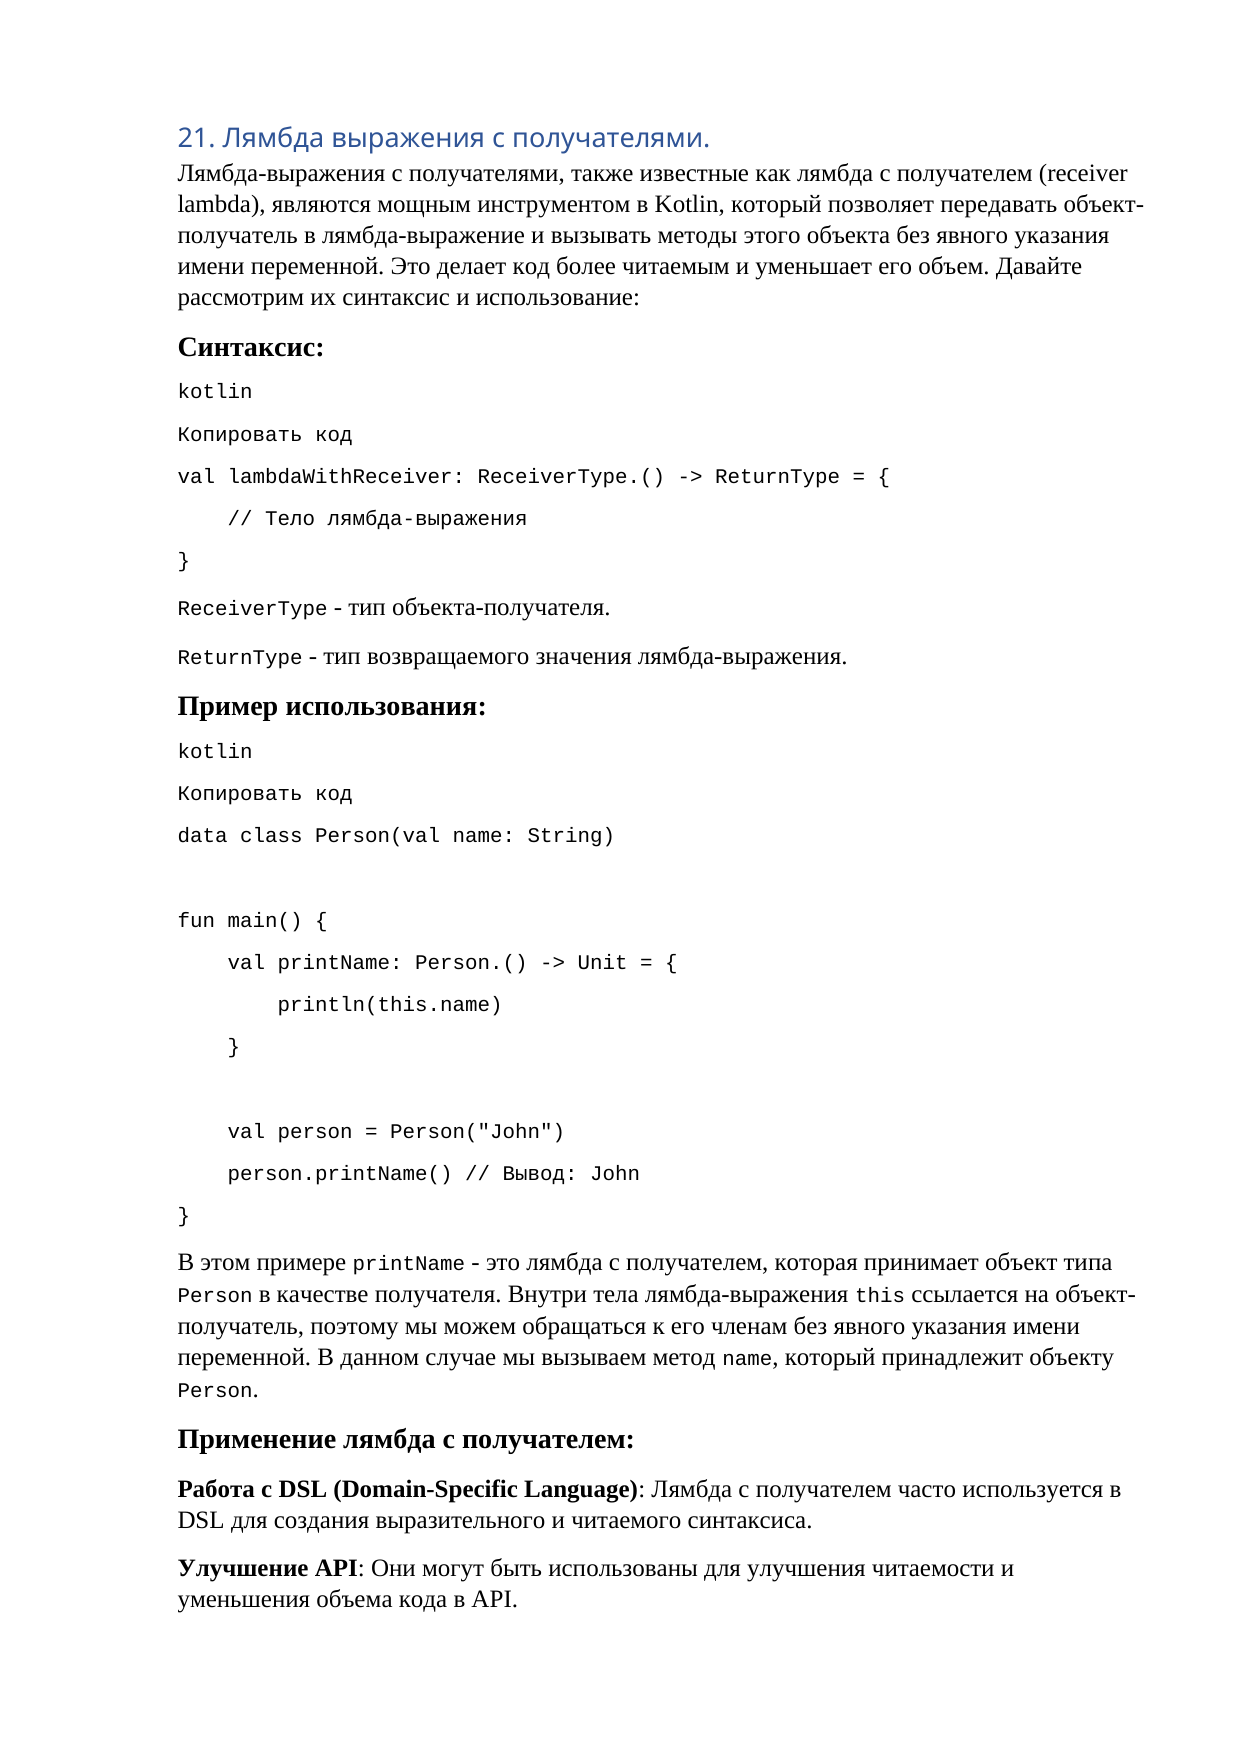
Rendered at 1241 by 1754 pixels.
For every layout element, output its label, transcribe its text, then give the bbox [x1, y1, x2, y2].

text val printName: Person.() -> Unit = { [177, 952, 1152, 976]
text person.printName() // Вывод: John [177, 1163, 1152, 1186]
text Синтаксис: [177, 330, 1152, 362]
subtitle 21. Лямбда выражения с получателями. [177, 118, 1152, 155]
text } [177, 1036, 1152, 1060]
text println(this.name) [177, 994, 1152, 1018]
text kotlin [177, 741, 1152, 764]
text Пример использования: [177, 689, 1152, 722]
text // Тело лямбда-выражения [177, 508, 1152, 532]
text } [177, 1205, 1152, 1229]
text val person = Person("John") [177, 1121, 1152, 1144]
text kotlin [177, 381, 1152, 405]
text } [177, 550, 1152, 574]
text fun main() { [177, 910, 1152, 933]
text Применение лямбда с получателем: [177, 1422, 1152, 1455]
text Улучшение API: Они могут быть использованы для улучшения читаемости и уменьшения объема кода в API. [177, 1553, 1152, 1612]
text ReturnType - тип возвращаемого значения лямбда-выражения. [177, 641, 1152, 670]
text ReceiverType - тип объекта-получателя. [177, 592, 1152, 622]
text Работа с DSL (Domain-Specific Language): Лямбда с получателем часто используется в DSL для создания выразительного и читаемого синтаксиса. [177, 1474, 1152, 1534]
text Лямбда-выражения с получателями, также известные как лямбда с получателем (receiver lambda), являются мощным инструментом в Kotlin, который позволяет передавать объект-получатель в лямбда-выражение и вызывать методы этого объекта без явного указания имени переменной. Это делает код более читаемым и уменьшает его объем. Давайте рассмотрим их синтаксис и использование: [177, 158, 1152, 311]
text Копировать код [177, 783, 1152, 807]
text data class Person(val name: String) [177, 825, 1152, 849]
text Копировать код [177, 423, 1152, 447]
text В этом примере printName - это лямбда с получателем, которая принимает объект типа Person в качестве получателя. Внутри тела лямбда-выражения this ссылается на объект-получатель, поэтому мы можем обращаться к его членам без явного указания имени переменной. В данном случае мы вызываем метод name, который принадлежит объекту Person. [177, 1247, 1152, 1403]
text val lambdaWithReceiver: ReceiverType.() -> ReturnType = { [177, 466, 1152, 489]
